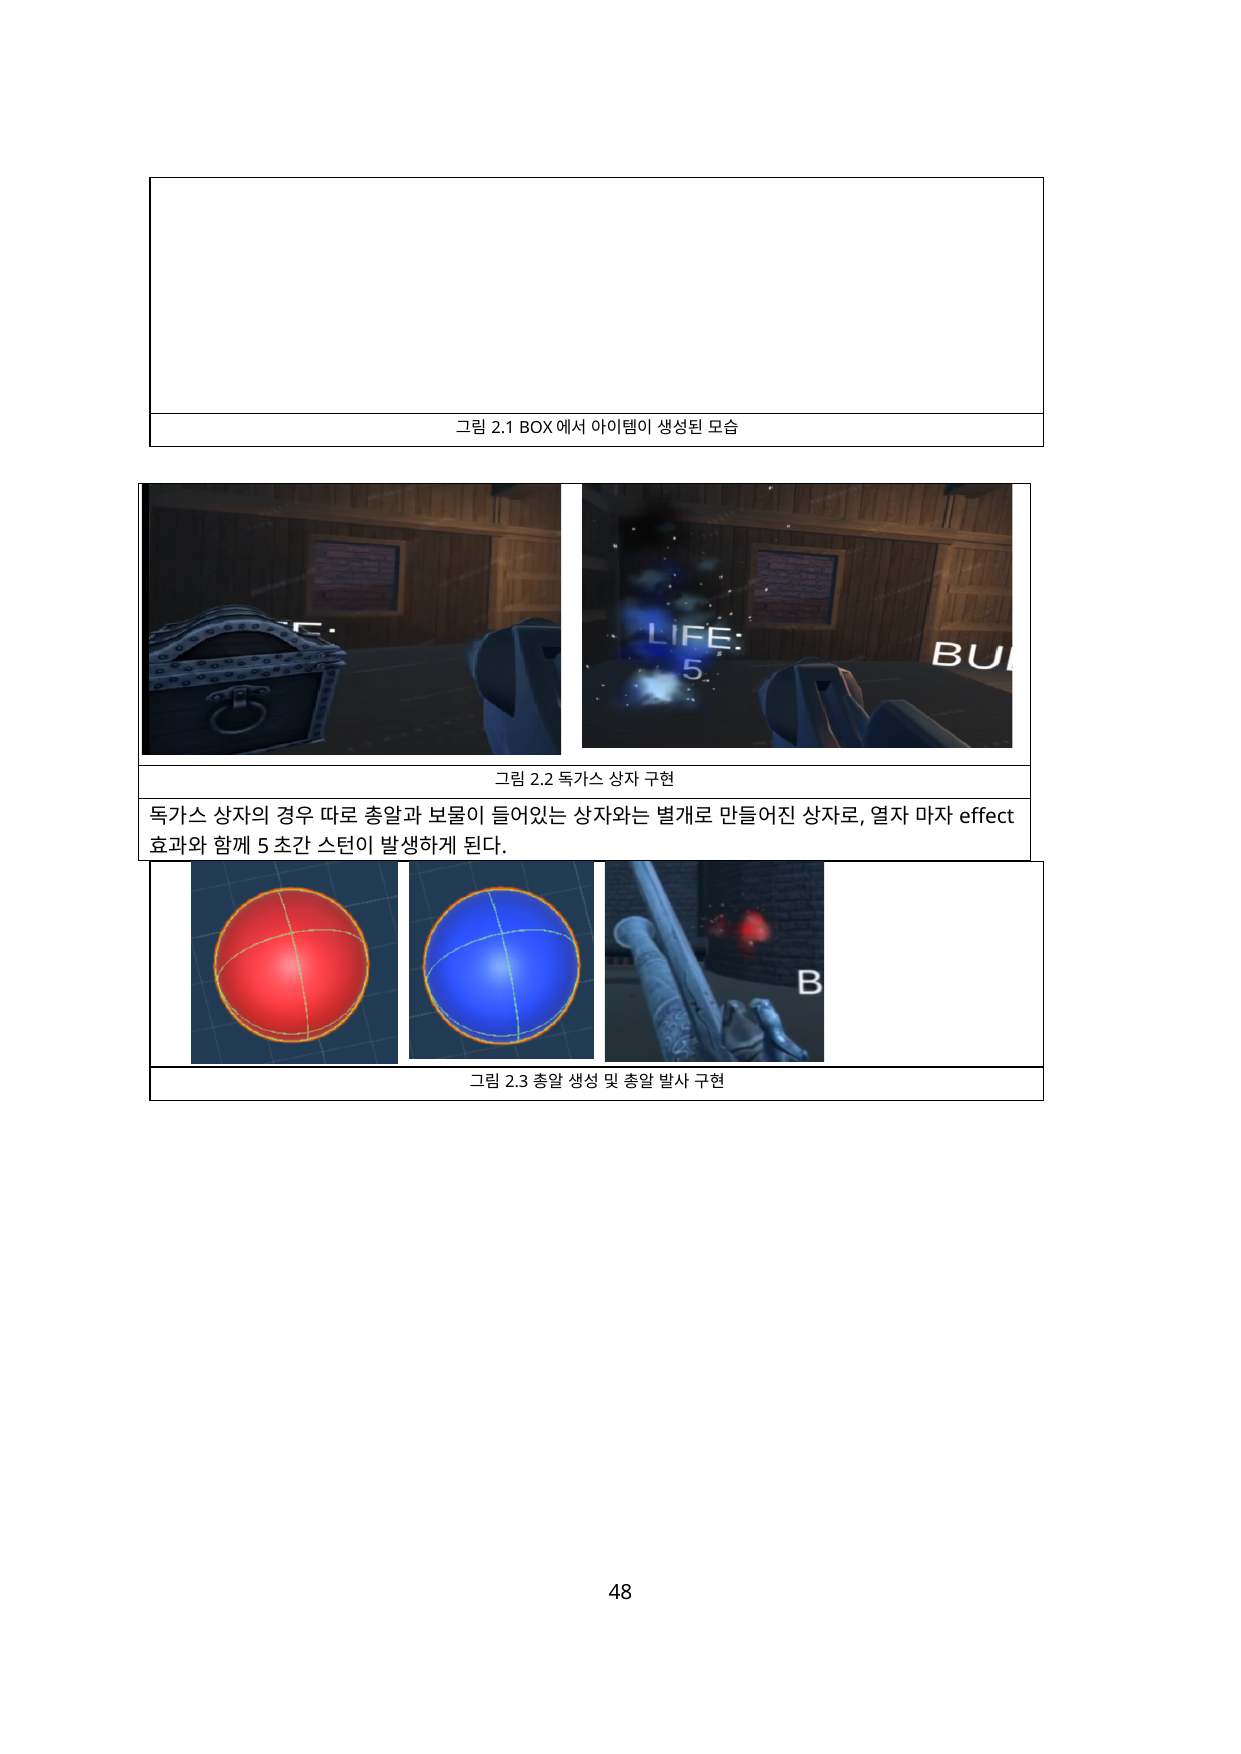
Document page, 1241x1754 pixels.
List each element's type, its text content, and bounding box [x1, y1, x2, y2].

picture [191, 861, 398, 1064]
table_header [139, 484, 1030, 765]
picture [409, 861, 594, 1059]
table_header [151, 178, 1043, 413]
picture [604, 861, 825, 1062]
picture [141, 484, 562, 755]
table_cell 독가스 상자의 경우 따로 총알과 보물이 들어있는 상자와는 별개로 만들어진 상자로, 열자 마자 effect효과와 함께 5초간 스턴이 발생하게 된다. [139, 799, 1030, 859]
table_cell 그림 2.3 총알 생성 및 총알 발사 구현 [151, 1068, 1043, 1100]
table_cell 그림 2.1 BOX에서 아이템이 생성된 모습 [151, 414, 1043, 446]
table_cell 그림 2.2 독가스 상자 구현 [139, 766, 1030, 798]
table_header [151, 862, 1043, 1066]
picture [582, 484, 1013, 748]
